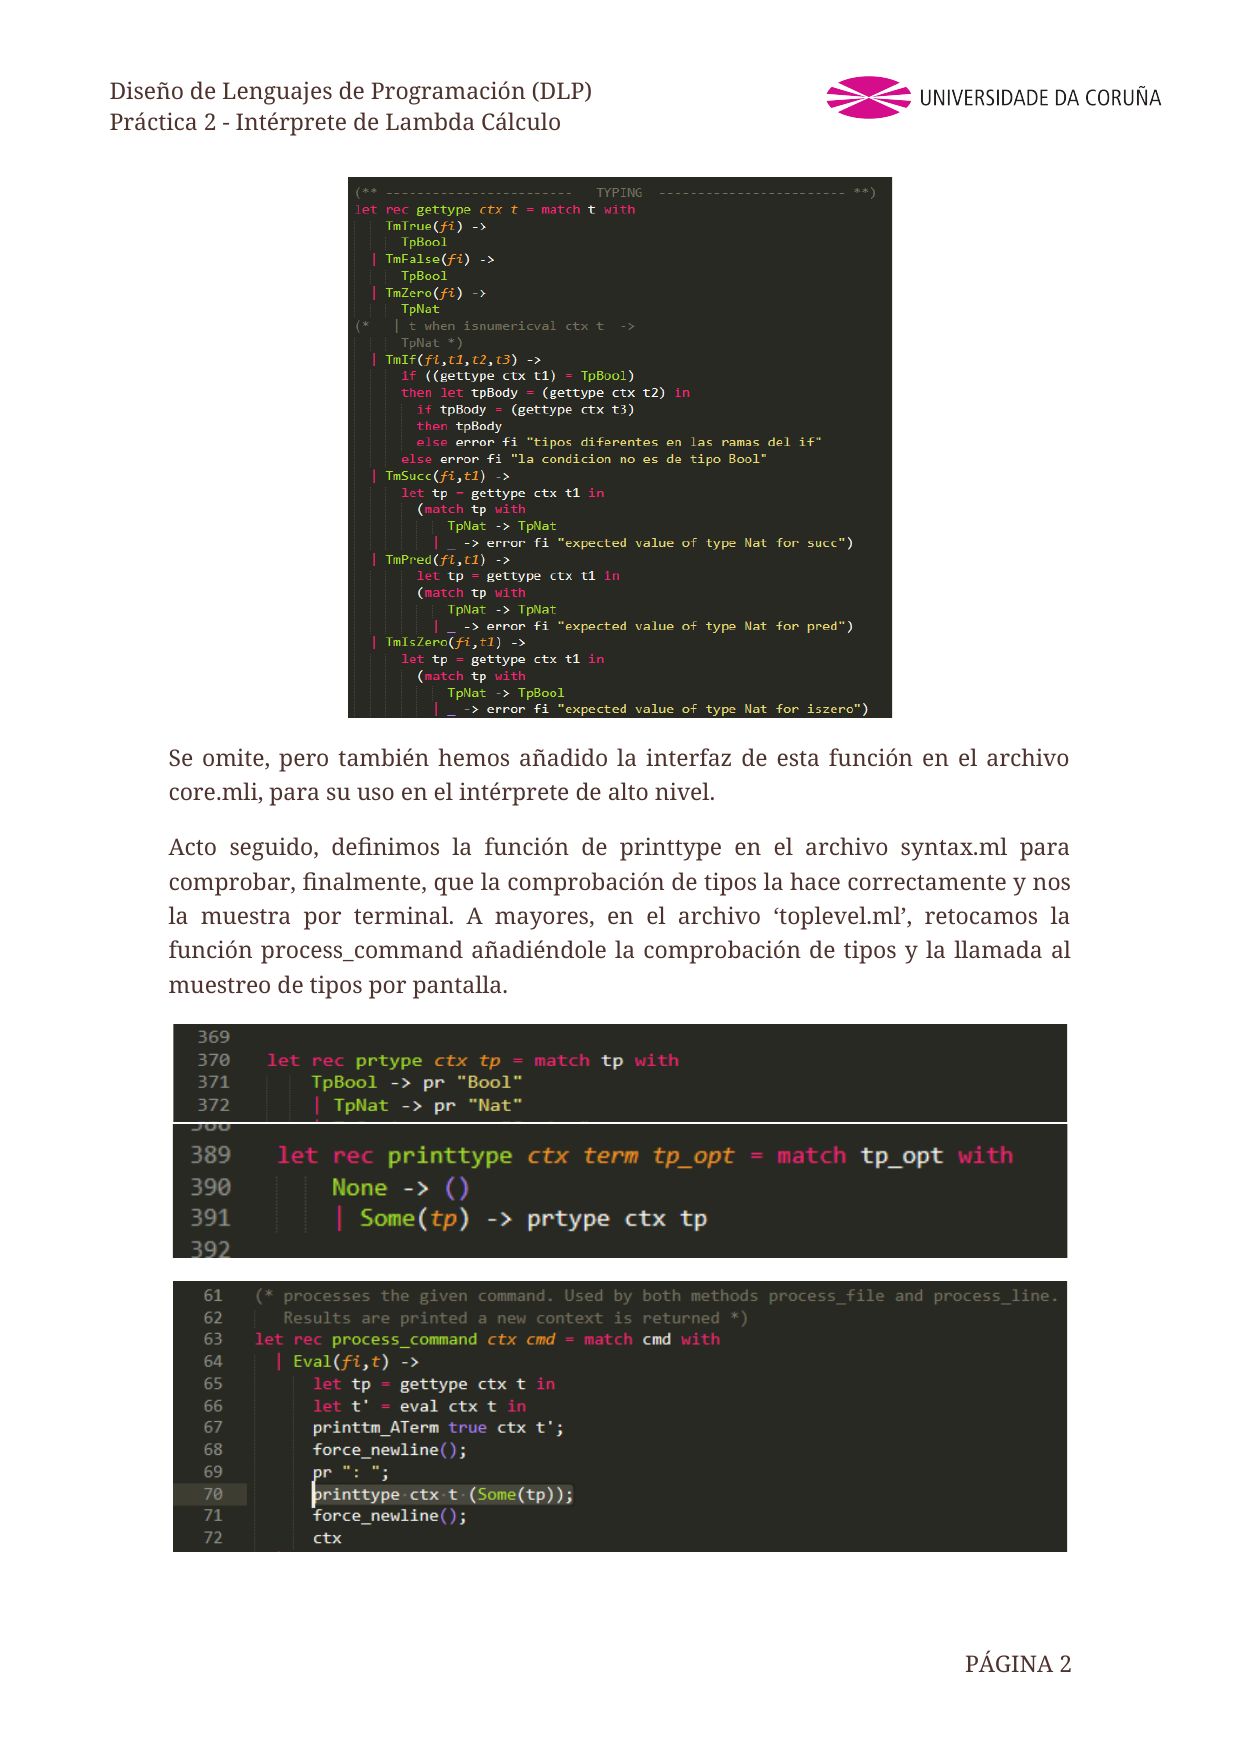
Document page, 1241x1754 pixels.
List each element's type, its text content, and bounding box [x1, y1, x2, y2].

picture [172, 1124, 1068, 1258]
text Acto seguido, definimos la función de printtype en el archivo syntax.ml para comprobar, finalmente, que la comprobación de tipos la hace correctamente y nos la muestra por terminal. A mayores, en el archivo ‘toplevel.ml’, retocamos la función process_command añadiéndole la comprobación de tipos y la llamada al muestreo de tipos por pantalla. [168, 831, 1072, 1000]
picture [173, 1281, 1068, 1552]
text Se omite, pero también hemos añadido la interfaz de esta función en el archivo core.mli, para su uso en el intérprete de alto nivel. [168, 742, 1072, 807]
picture [825, 76, 1163, 120]
picture [173, 1024, 1068, 1122]
picture [348, 177, 893, 718]
